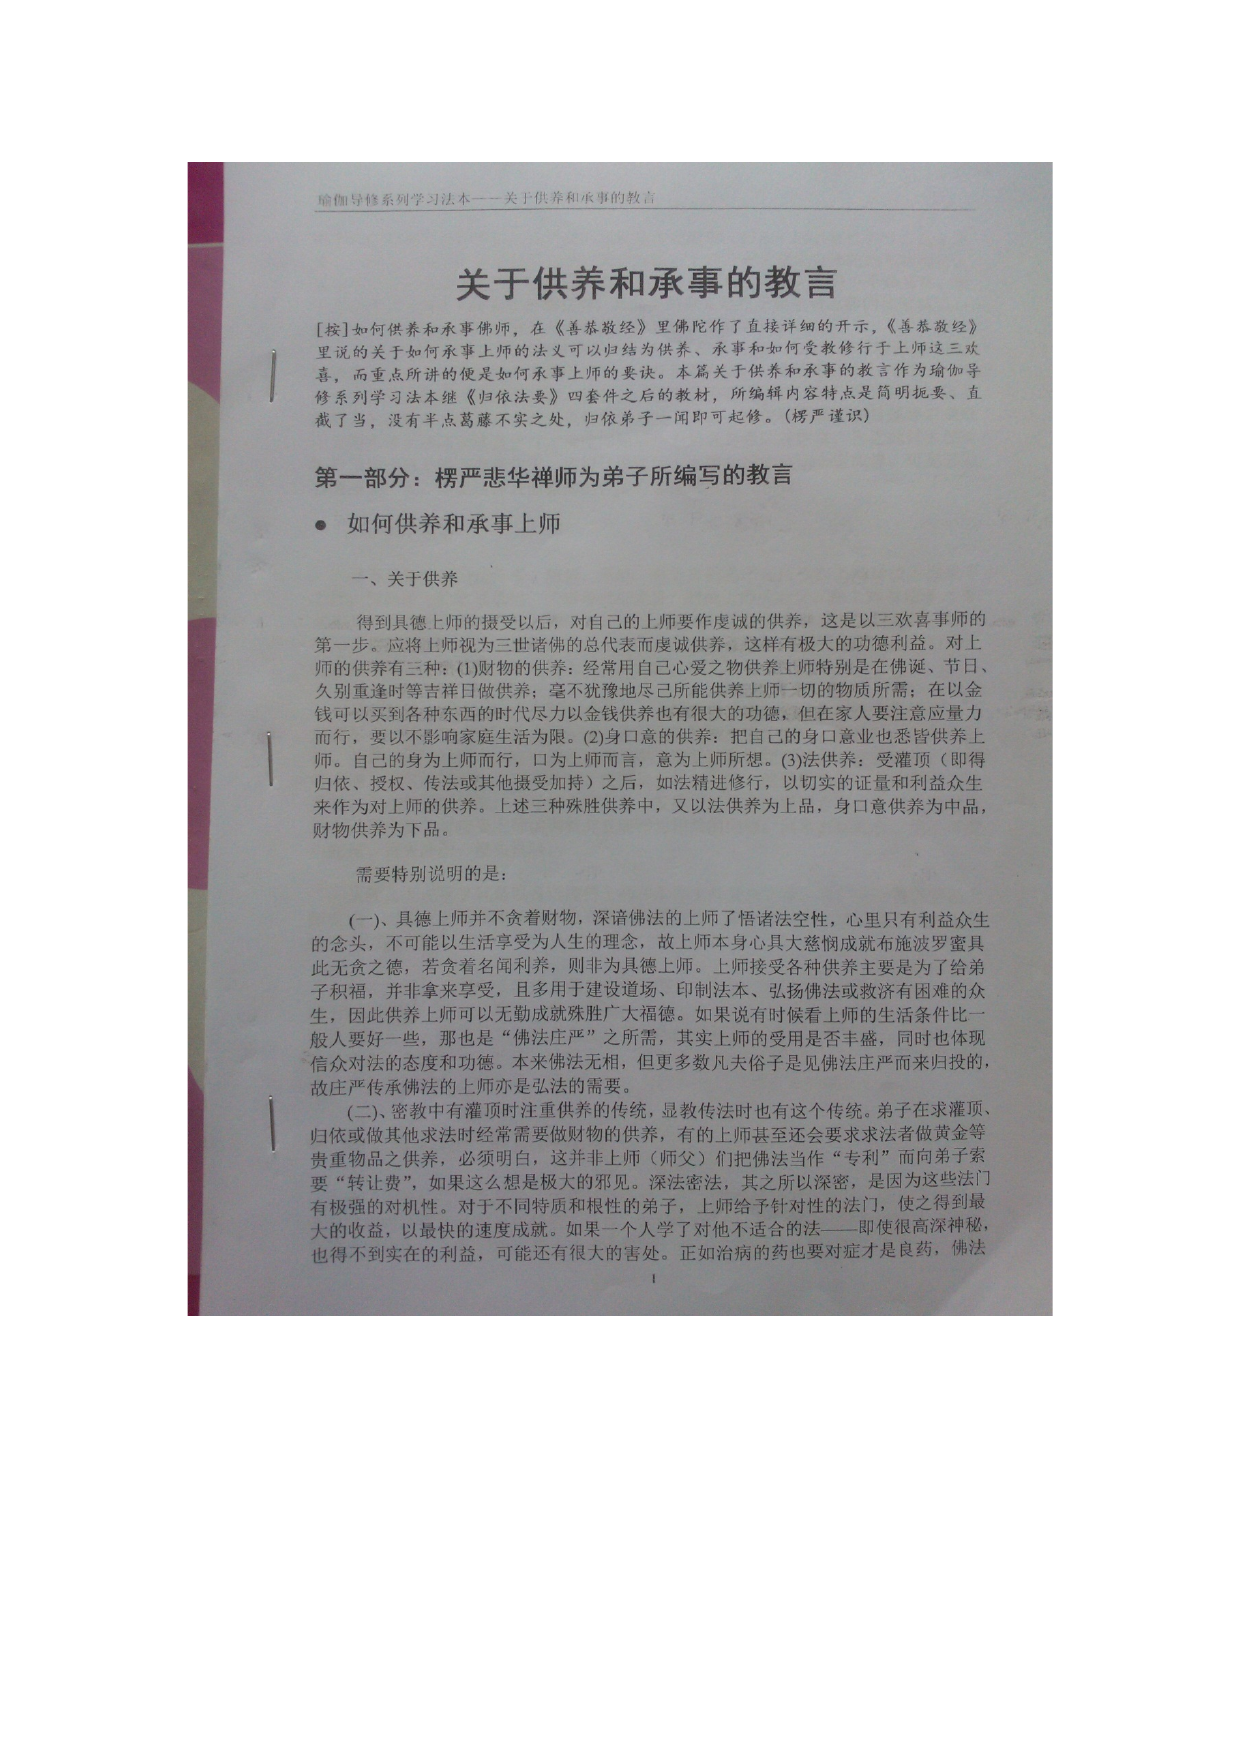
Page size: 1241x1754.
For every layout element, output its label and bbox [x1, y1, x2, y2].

picture [187, 162, 1053, 1316]
